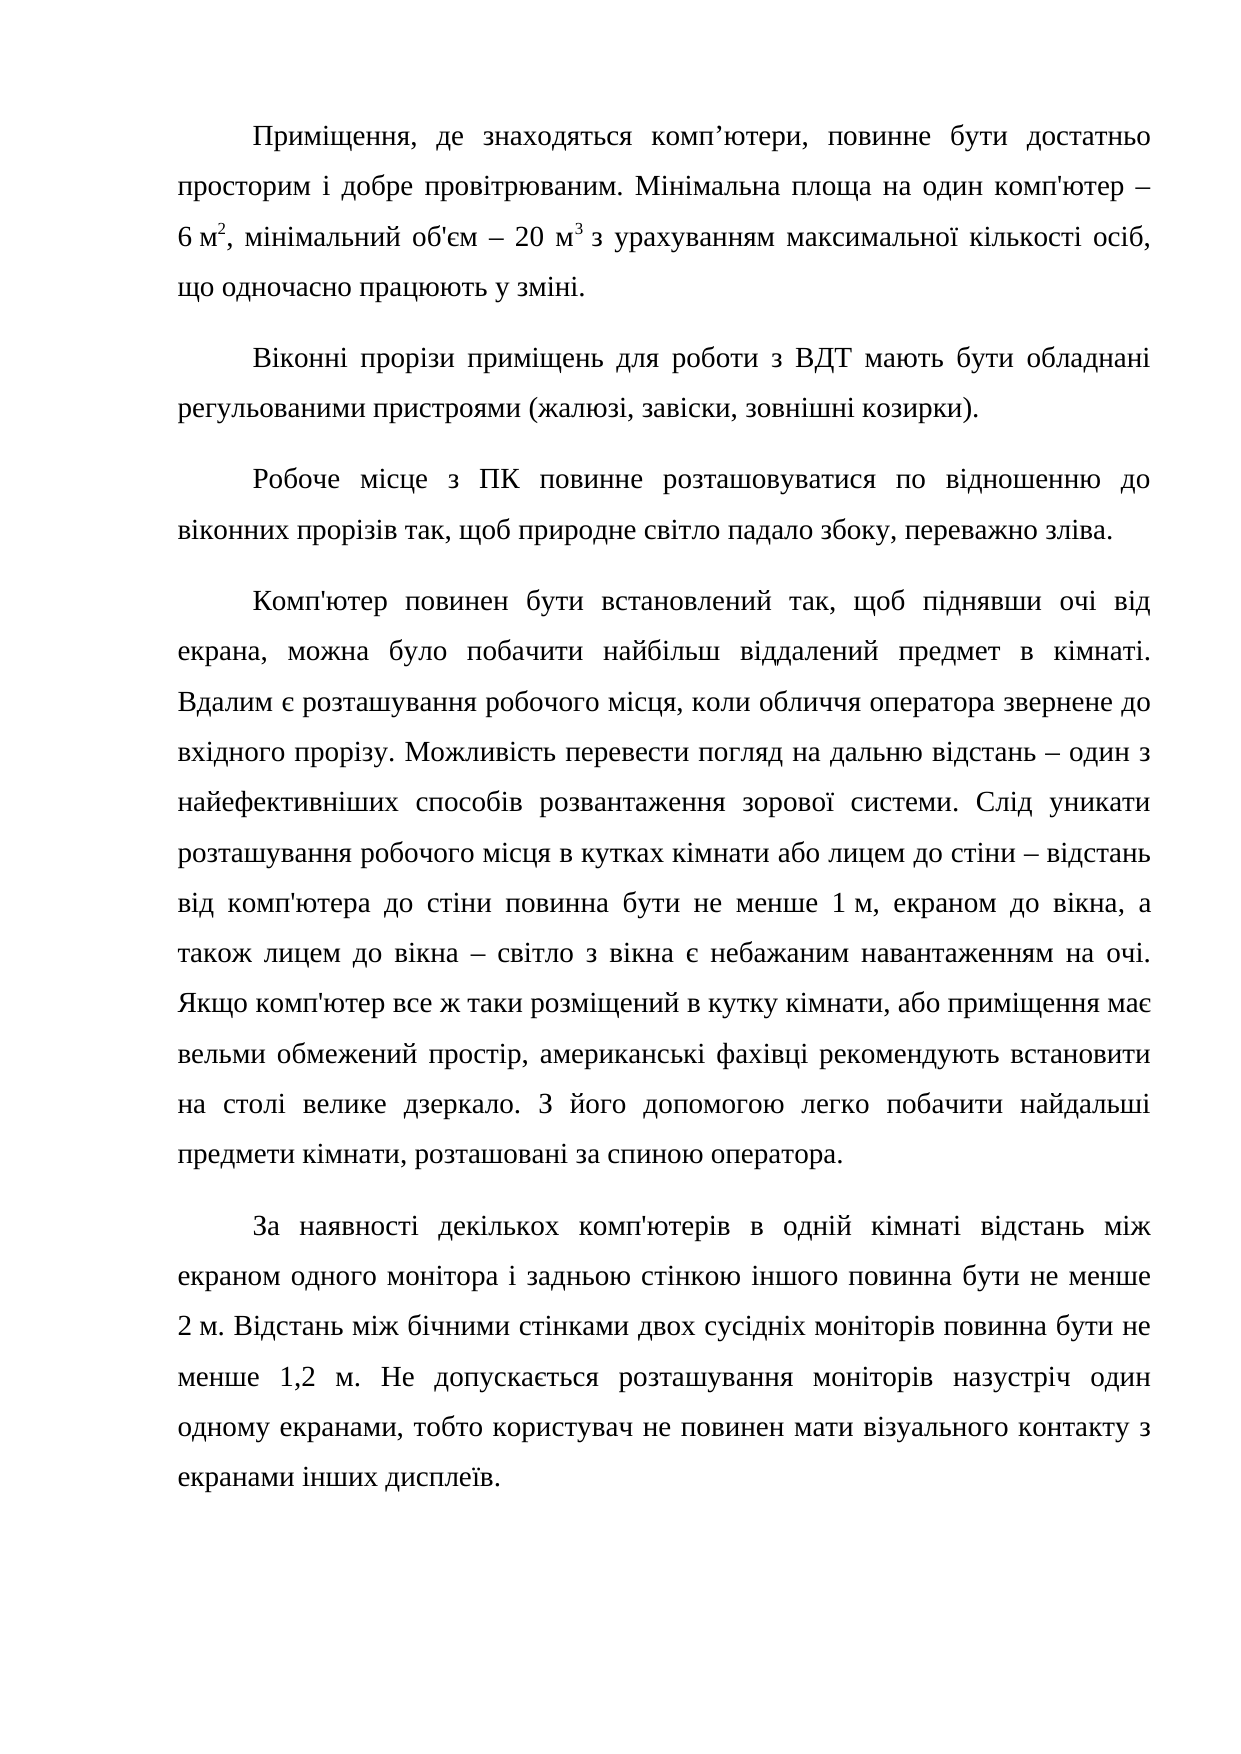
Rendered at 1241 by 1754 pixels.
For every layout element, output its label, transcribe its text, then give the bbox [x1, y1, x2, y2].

text Приміщення, де знаходяться комп’ютери, повинне бути достатньо просторим і добре провітрюваним. Мінімальна площа на один комп'ютер – , мінімальний об'єм – з урахуванням максимальної кількості осіб, що одночасно працюють у зміні. [177, 118, 1152, 303]
text Робоче місце з ПК повинне розташовуватися по відношенню до віконних прорізів так, щоб природне світло падало збоку, переважно зліва. [177, 462, 1152, 546]
text За наявності декількох комп'ютерів в одній кімнаті відстань між екраном одного монітора і задньою стінкою іншого повинна бути не менше . Відстань між бічними стінками двох сусідніх моніторів повинна бути не менше . Не допускається розташування моніторів назустріч один одному екранами, тобто користувач не повинен мати візуального контакту з екранами інших дисплеїв. [177, 1208, 1152, 1493]
text Віконні прорізи приміщень для роботи з ВДТ мають бути обладнані регульованими пристроями (жалюзі, завіски, зовнішні козирки). [177, 340, 1152, 424]
text Комп'ютер повинен бути встановлений так, щоб піднявши очі від екрана, можна було побачити найбільш віддалений предмет в кімнаті. Вдалим є розташування робочого місця, коли обличчя оператора звернене до вхідного прорізу. Можливість перевести погляд на дальню відстань – один з найефективніших способів розвантаження зорової системи. Слід уникати розташування робочого місця в кутках кімнати або лицем до стіни – відстань від комп'ютера до стіни повинна бути не менше , екраном до вікна, а також лицем до вікна – світло з вікна є небажаним навантаженням на очі. Якщо комп'ютер все ж таки розміщений в кутку кімнати, або приміщення має вельми обмежений простір, американські фахівці рекомендують встановити на столі велике дзеркало. З його допомогою легко побачити найдальші предмети кімнати, розташовані за спиною оператора. [177, 583, 1152, 1170]
